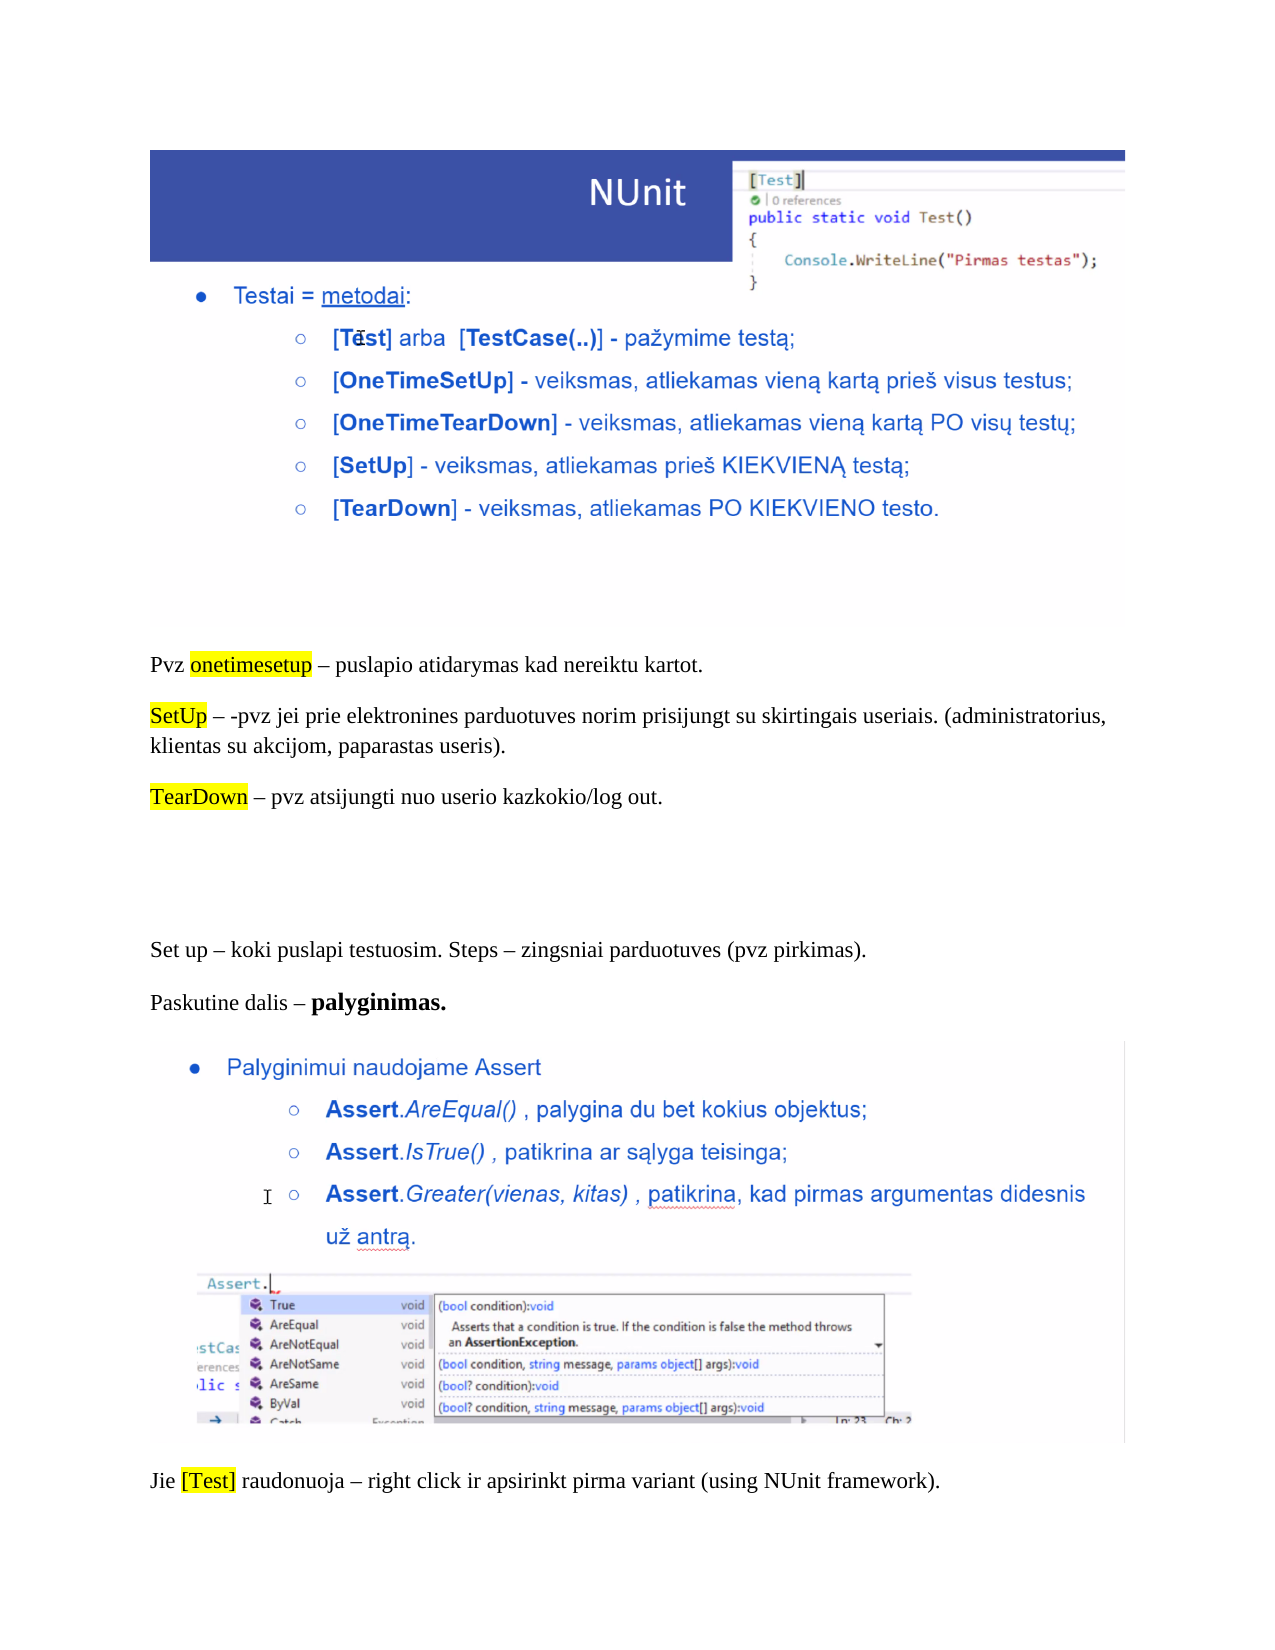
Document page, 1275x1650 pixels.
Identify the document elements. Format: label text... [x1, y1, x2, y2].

picture [150, 1041, 1125, 1443]
text Pvz onetimesetup – puslapio atidarymas kad nereiktu kartot. [312, 651, 1125, 677]
text Set up – koki puslapi testuosim. Steps – zingsniai parduotuves (pvz pirkimas). [150, 936, 1125, 963]
picture [150, 150, 1125, 627]
text SetUp – -pvz jei prie elektronines parduotuves norim prisijungt su skirtingais useriais. (administratorius, klientas su akcijom, paparastas useris). [150, 702, 1125, 759]
text Paskutine dalis – palyginimas. [150, 987, 1125, 1016]
text Jie [Test] raudonuoja – right click ir apsirinkt pirma variant (using NUnit framework). [236, 1467, 1125, 1493]
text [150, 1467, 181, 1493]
text TearDown – pvz atsijungti nuo userio kazkokio/log out. [248, 783, 1125, 810]
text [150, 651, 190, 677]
